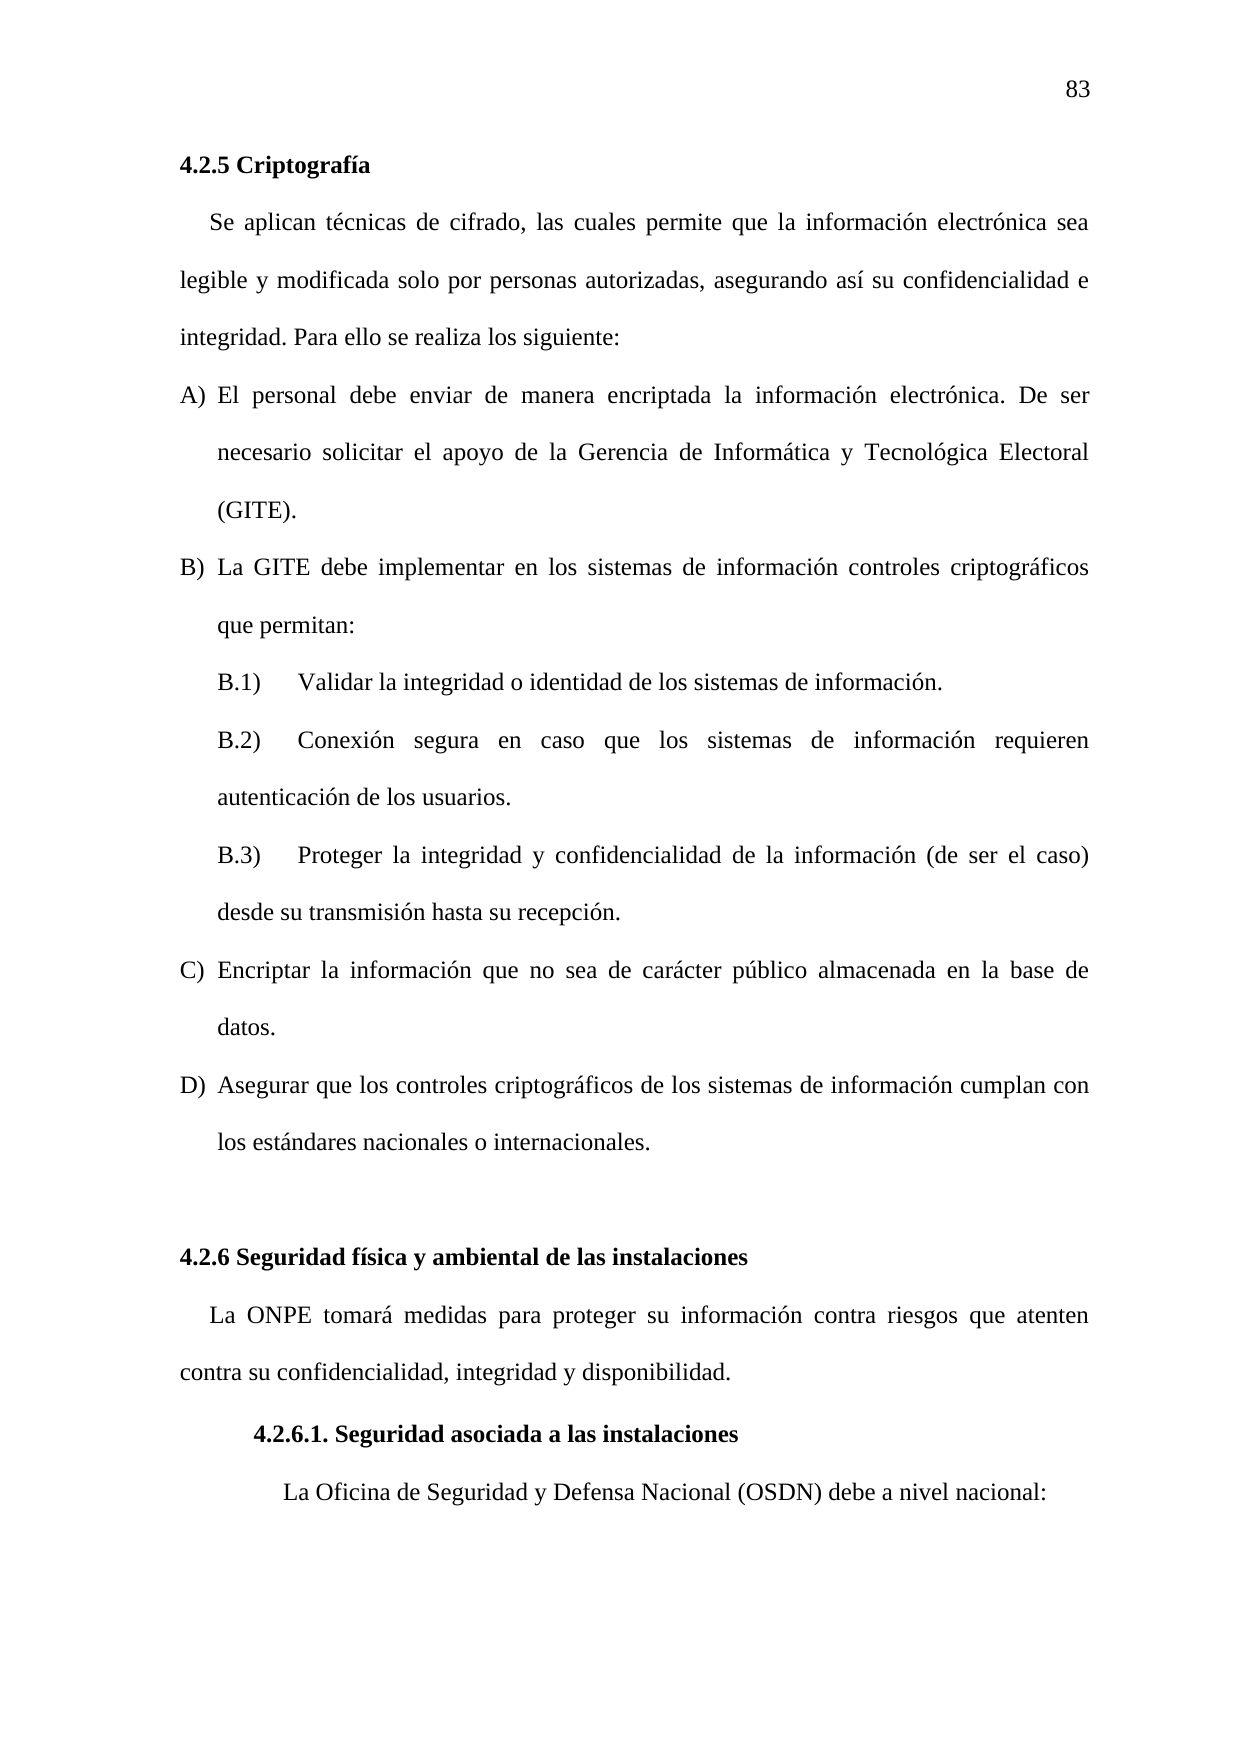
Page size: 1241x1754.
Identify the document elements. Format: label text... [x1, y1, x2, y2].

list B.1) Validar la integridad o identidad de los sistemas de información. [217, 667, 1090, 696]
subtitle 4.2.5 Criptografía [150, 150, 1090, 179]
text La Oficina de Seguridad y Defensa Nacional (OSDN) debe a nivel nacional: [253, 1477, 1090, 1505]
list B.2) Conexión segura en caso que los sistemas de información requieren autenticación de los usuarios. [217, 725, 1090, 811]
list El personal debe enviar de manera encriptada la información electrónica. De ser necesario solicitar el apoyo de la Gerencia de Informática y Tecnológica Electoral (GITE). [179, 380, 1090, 524]
text La ONPE tomará medidas para proteger su información contra riesgos que atenten contra su confidencialidad, integridad y disponibilidad. [179, 1300, 1090, 1386]
text Se aplican técnicas de cifrado, las cuales permite que la información electrónica sea legible y modificada solo por personas autorizadas, asegurando así su confidencialidad e integridad. Para ello se realiza los siguiente: [179, 207, 1090, 351]
subtitle 4.2.6.1. Seguridad asociada a las instalaciones [224, 1419, 1090, 1448]
list B.3) Proteger la integridad y confidencialidad de la información (de ser el caso) desde su transmisión hasta su recepción. [217, 840, 1090, 926]
subtitle 4.2.6 Seguridad física y ambiental de las instalaciones [150, 1242, 1090, 1271]
list Asegurar que los controles criptográficos de los sistemas de información cumplan con los estándares nacionales o internacionales. [179, 1070, 1090, 1156]
list Encriptar la información que no sea de carácter público almacenada en la base de datos. [179, 955, 1090, 1041]
list La GITE debe implementar en los sistemas de información controles criptográficos que permitan: [179, 552, 1090, 639]
